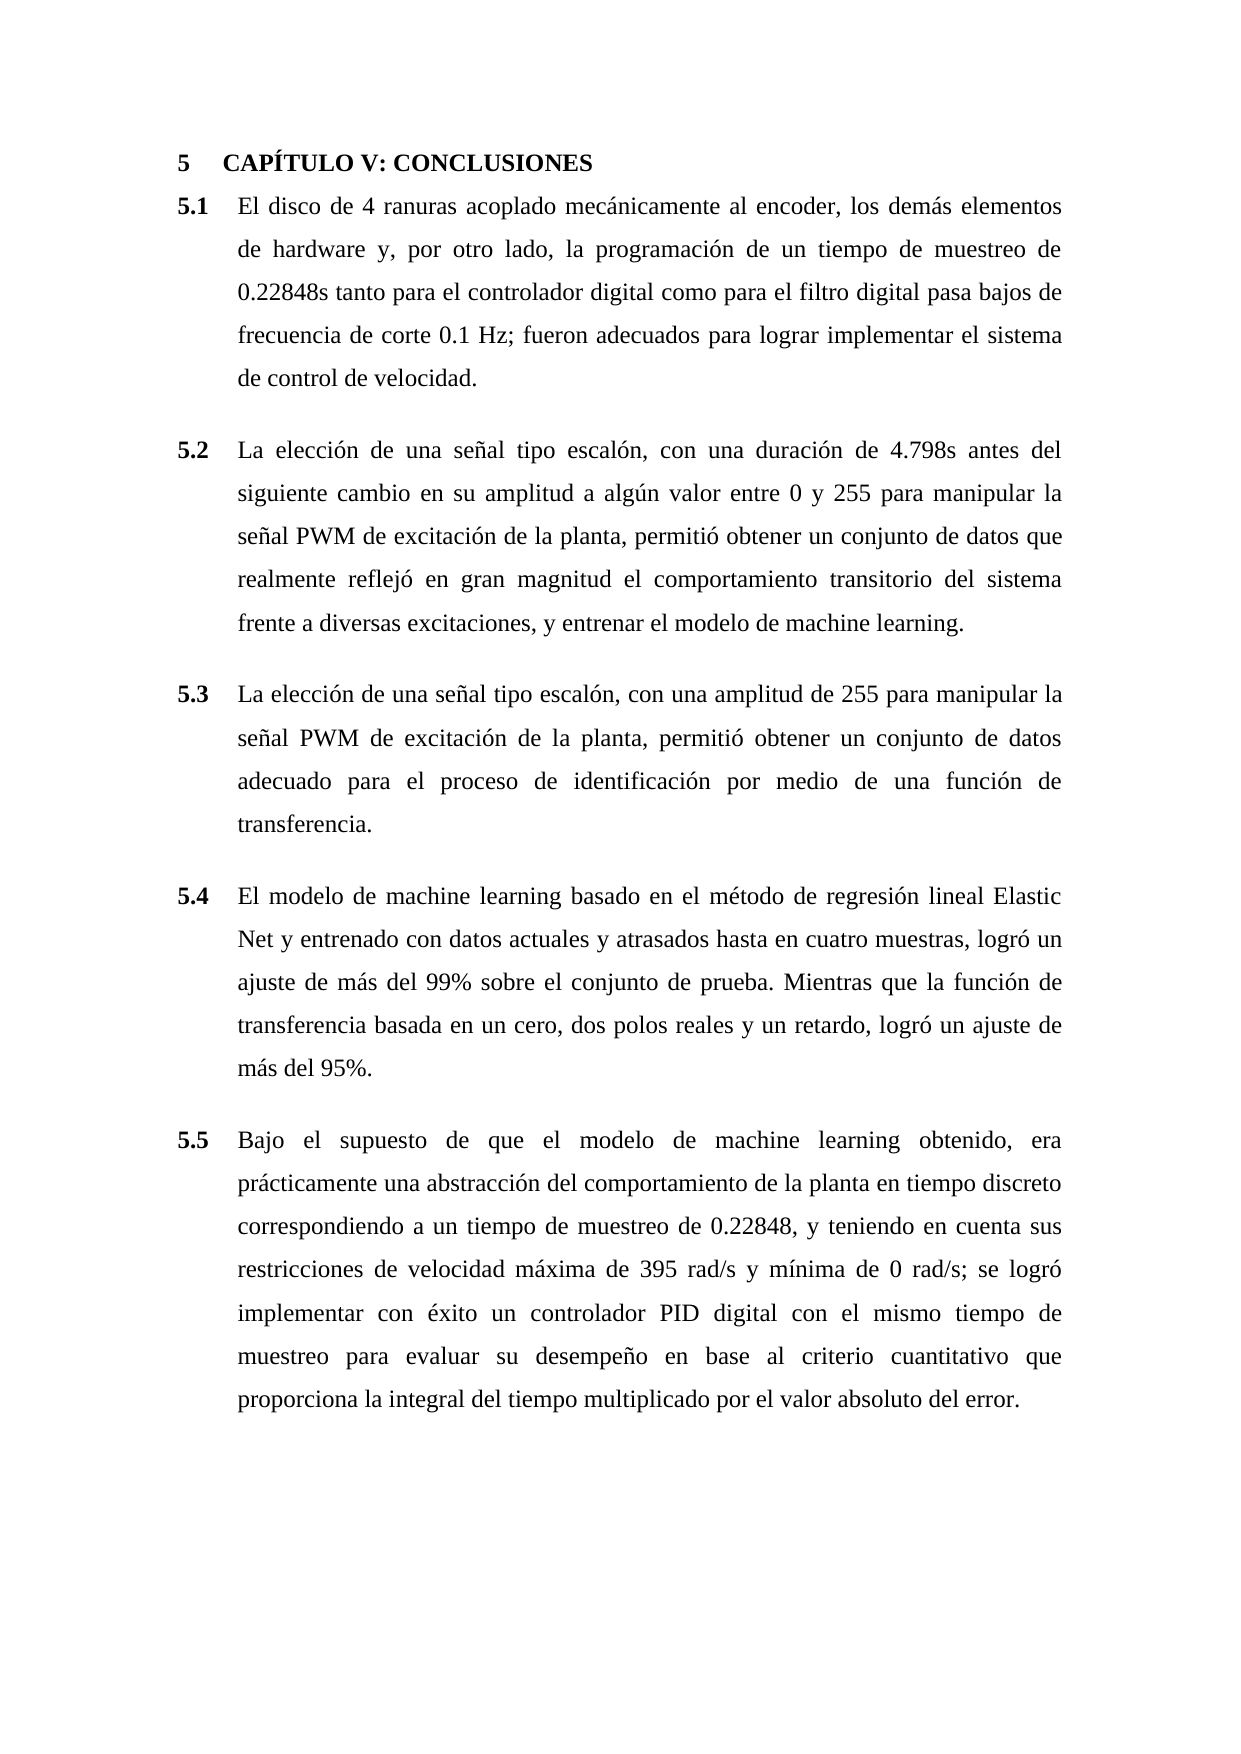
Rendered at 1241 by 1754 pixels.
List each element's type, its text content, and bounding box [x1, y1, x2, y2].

subtitle Bajo el supuesto de que el modelo de machine learning obtenido, era prácticamente una abstracción del comportamiento de la planta en tiempo discreto correspondiendo a un tiempo de muestreo de 0.22848, y teniendo en cuenta sus restricciones de velocidad máxima de 395 rad/s y mínima de 0 rad/s; se logró implementar con éxito un controlador PID digital con el mismo tiempo de muestreo para evaluar su desempeño en base al criterio cuantitativo que proporciona la integral del tiempo multiplicado por el valor absoluto del error. [177, 1125, 1063, 1413]
subtitle El disco de 4 ranuras acoplado mecánicamente al encoder, los demás elementos de hardware y, por otro lado, la programación de un tiempo de muestreo de 0.22848s tanto para el controlador digital como para el filtro digital pasa bajos de frecuencia de corte 0.1 Hz; fueron adecuados para lograr implementar el sistema de control de velocidad. [177, 191, 1063, 392]
subtitle El modelo de machine learning basado en el método de regresión lineal Elastic Net y entrenado con datos actuales y atrasados hasta en cuatro muestras, logró un ajuste de más del 99% sobre el conjunto de prueba. Mientras que la función de transferencia basada en un cero, dos polos reales y un retardo, logró un ajuste de más del 95%. [177, 881, 1063, 1082]
subtitle CAPÍTULO V: CONCLUSIONES [177, 148, 1063, 176]
subtitle La elección de una señal tipo escalón, con una amplitud de 255 para manipular la señal PWM de excitación de la planta, permitió obtener un conjunto de datos adecuado para el proceso de identificación por medio de una función de transferencia. [177, 679, 1063, 838]
subtitle La elección de una señal tipo escalón, con una duración de 4.798s antes del siguiente cambio en su amplitud a algún valor entre 0 y 255 para manipular la señal PWM de excitación de la planta, permitió obtener un conjunto de datos que realmente reflejó en gran magnitud el comportamiento transitorio del sistema frente a diversas excitaciones, y entrenar el modelo de machine learning. [177, 435, 1063, 636]
